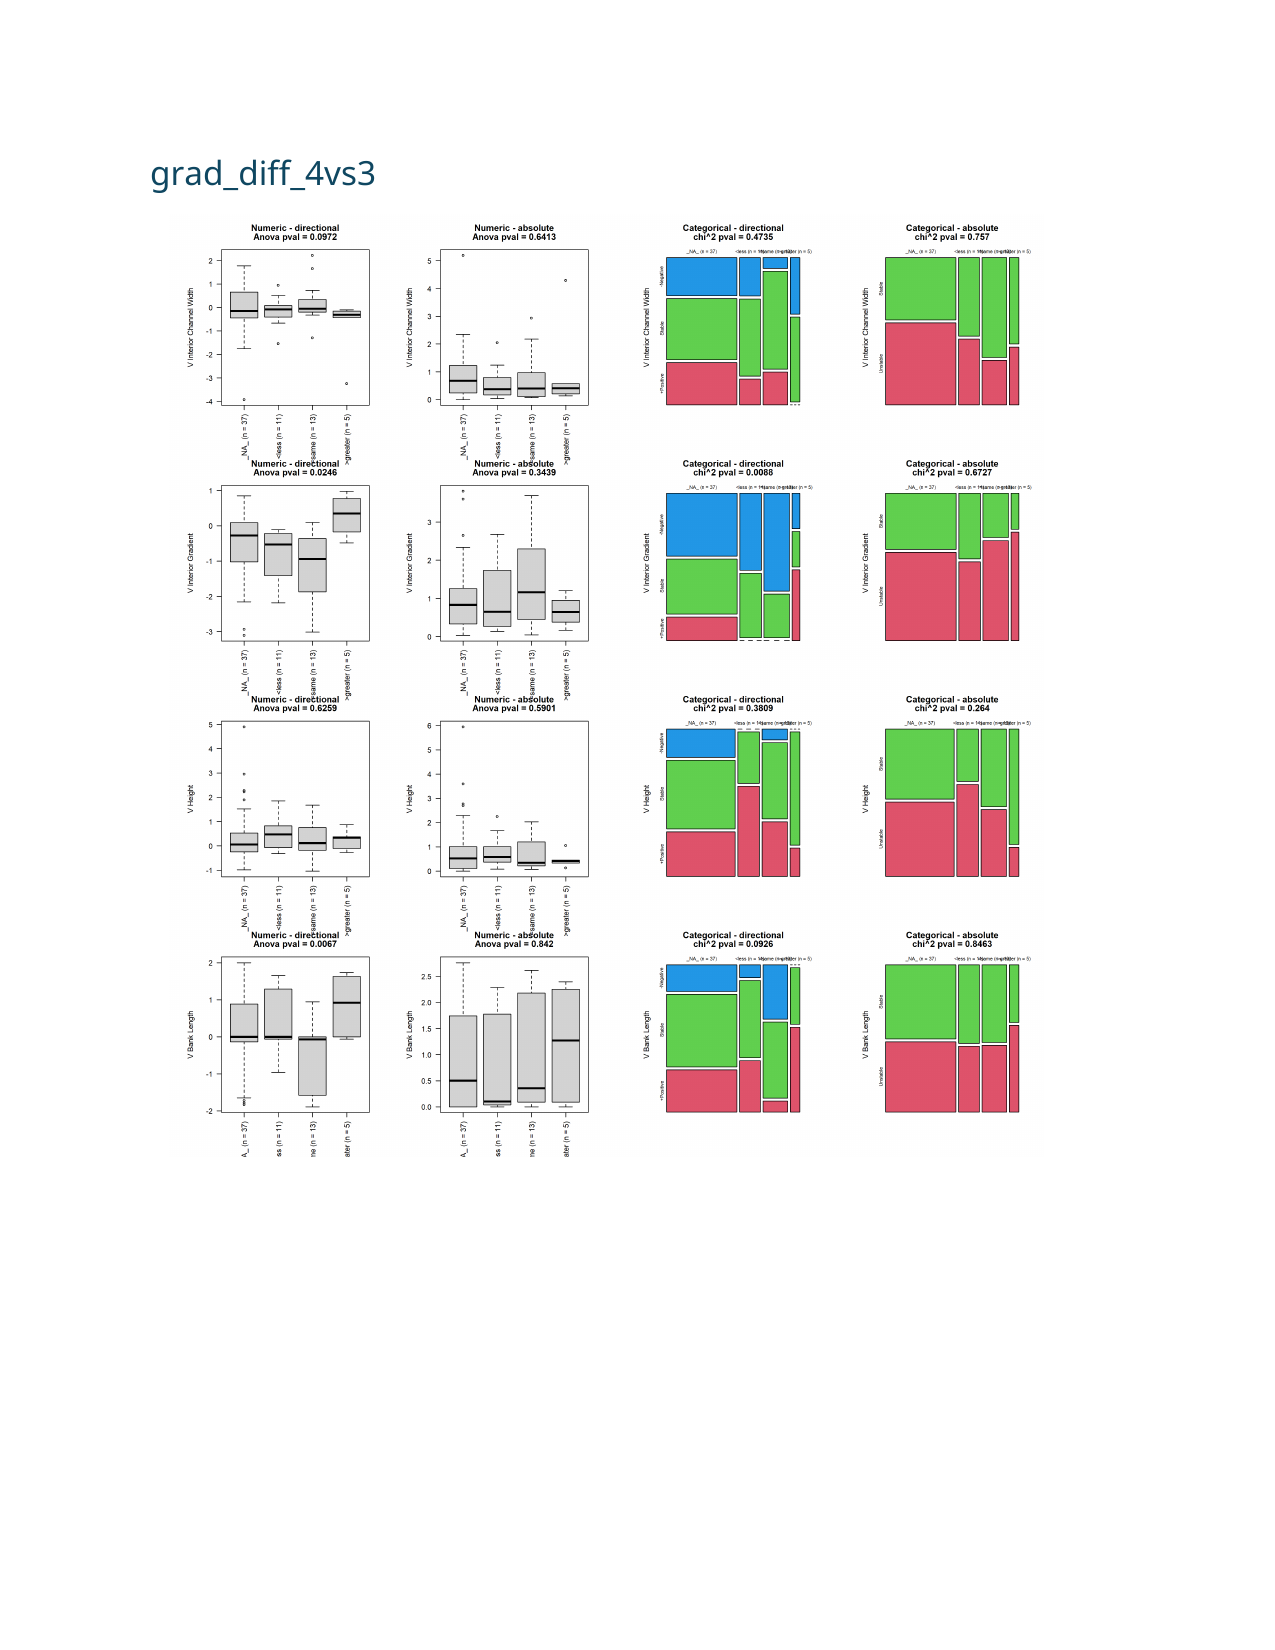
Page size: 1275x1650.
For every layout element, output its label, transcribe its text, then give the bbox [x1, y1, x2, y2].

picture [168, 214, 1044, 1157]
subtitle grad_diff_4vs3 [150, 150, 1125, 195]
